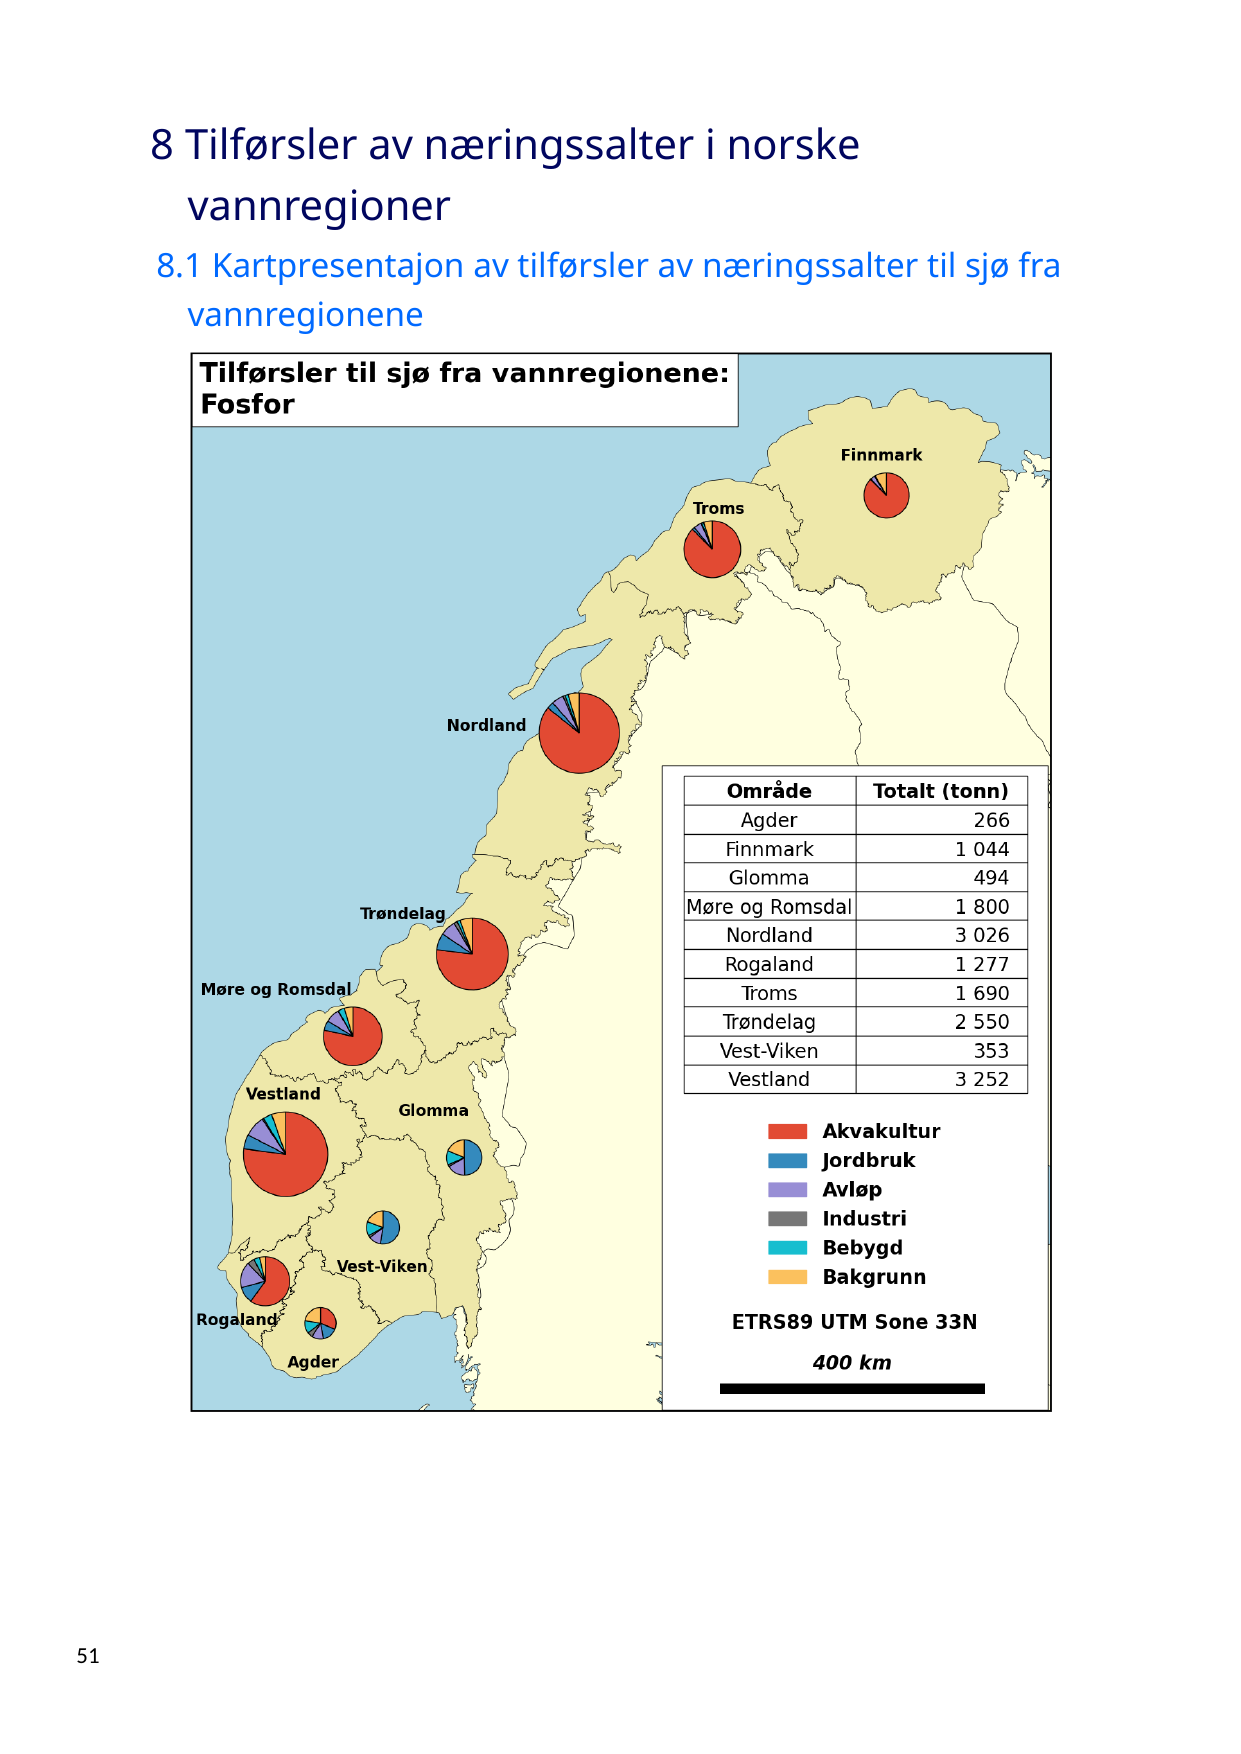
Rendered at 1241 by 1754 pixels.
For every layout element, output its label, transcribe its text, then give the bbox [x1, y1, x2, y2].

subtitle Tilførsler av næringssalter i norske vannregioner [150, 115, 1090, 233]
subtitle Kartpresentajon av tilførsler av næringssalter til sjø fra vannregionene [156, 242, 1090, 336]
picture [177, 339, 1063, 1424]
